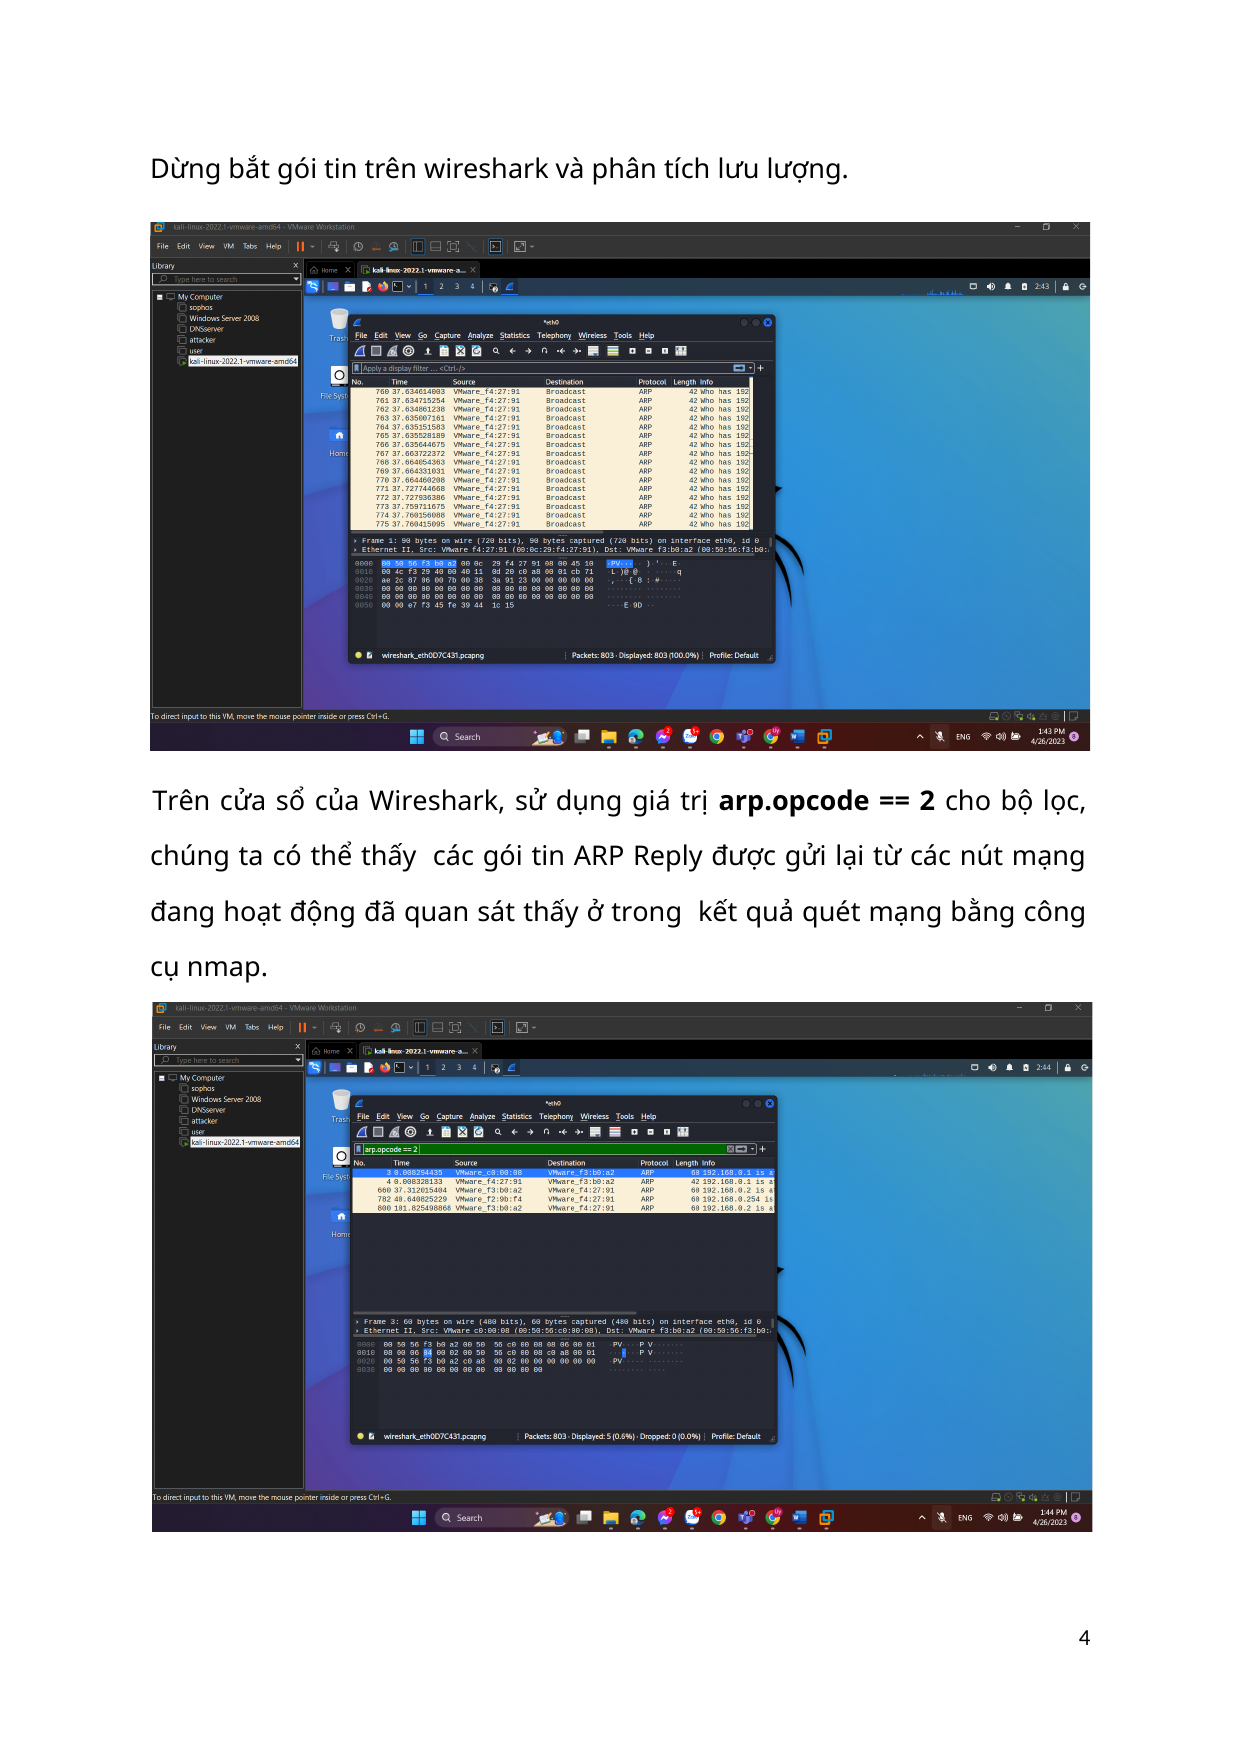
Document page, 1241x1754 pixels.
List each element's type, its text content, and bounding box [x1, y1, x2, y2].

text Trên cửa sổ của Wireshark, sử dụng giá trị arp.opcode == 2 cho bộ lọc, chúng ta có thể thấy các gói tin ARP Reply được gửi lại từ các nút mạng đang hoạt động đã quan sát thấy ở trong kết quả quét mạng bằng công cụ nmap. [150, 781, 1087, 984]
picture [152, 1002, 1093, 1532]
picture [150, 222, 1091, 751]
text Dừng bắt gói tin trên wireshark và phân tích lưu lượng. [150, 150, 1090, 187]
